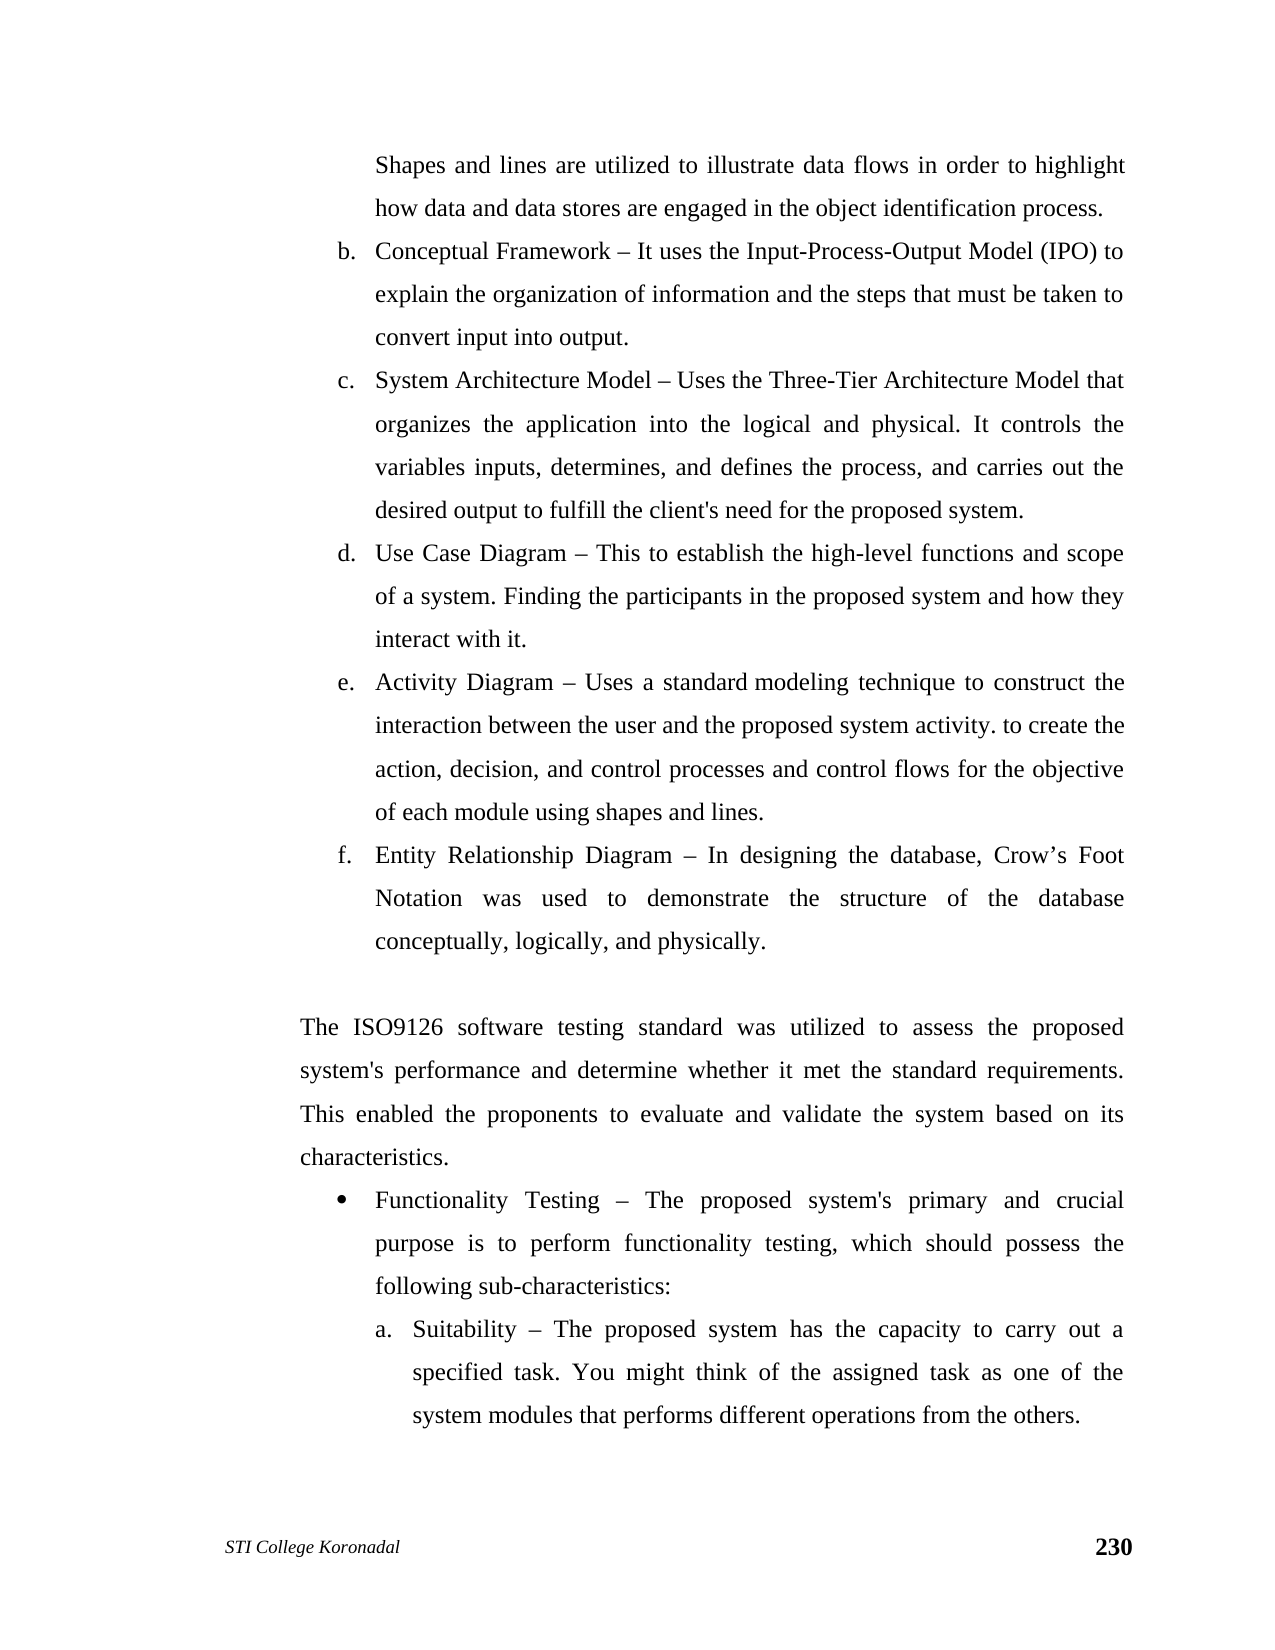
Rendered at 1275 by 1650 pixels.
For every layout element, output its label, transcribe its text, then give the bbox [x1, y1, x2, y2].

list Entity Relationship Diagram – In designing the database, Crow’s Foot Notation was used to demonstrate the structure of the database conceptually, logically, and physically. [337, 840, 1125, 955]
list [337, 150, 1125, 222]
list Conceptual Framework – It uses the Input-Process-Output Model (IPO) to explain the organization of information and the steps that must be taken to convert input into output. [337, 236, 1125, 351]
list Activity Diagram – Uses a standard modeling technique to construct the interaction between the user and the proposed system activity. to create the action, decision, and control processes and control flows for the objective of each module using shapes and lines. [337, 667, 1125, 826]
list Suitability – The proposed system has the capacity to carry out a specified task. You might think of the assigned task as one of the system modules that performs different operations from the others. [375, 1314, 1125, 1429]
list Use Case Diagram – This to establish the high-level functions and scope of a system. Finding the participants in the proposed system and how they interact with it. [337, 538, 1125, 653]
text The ISO9126 software testing standard was utilized to assess the proposed system's performance and determine whether it met the standard requirements. This enabled the proponents to evaluate and validate the system based on its characteristics. [300, 1012, 1125, 1171]
list System Architecture Model – Uses the Three-Tier Architecture Model that organizes the application into the logical and physical. It controls the variables inputs, determines, and defines the process, and carries out the desired output to fulfill the client's need for the proposed system. [337, 366, 1125, 524]
list Functionality Testing – The proposed system's primary and crucial purpose is to perform functionality testing, which should possess the following sub-characteristics: [337, 1185, 1125, 1300]
